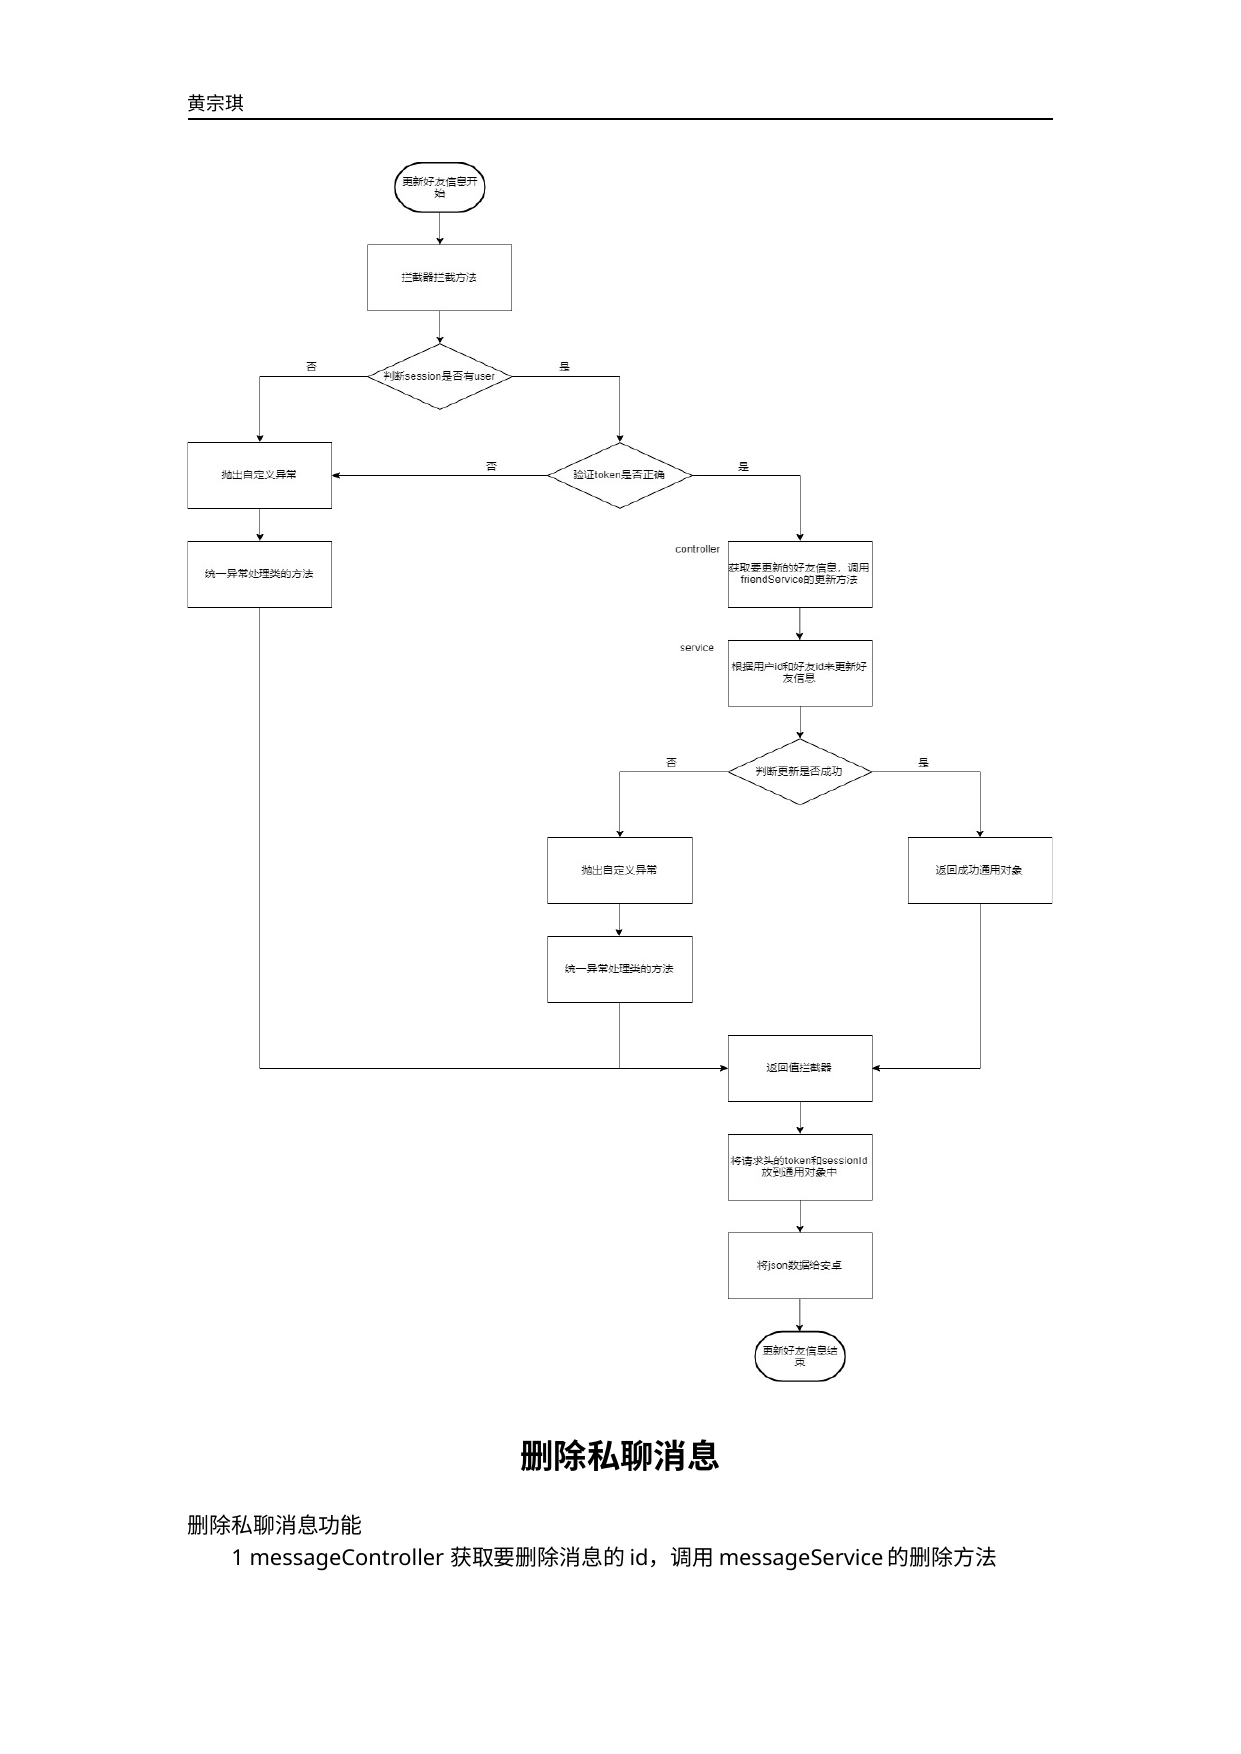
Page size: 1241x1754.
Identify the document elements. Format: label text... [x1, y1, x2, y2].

text 删除私聊消息功能 [187, 1508, 1053, 1540]
picture [187, 162, 1053, 1382]
text 1 messageController 获取要删除消息的id，调用messageService的删除方法 [187, 1540, 1053, 1573]
subtitle 删除私聊消息 [187, 1422, 1053, 1487]
